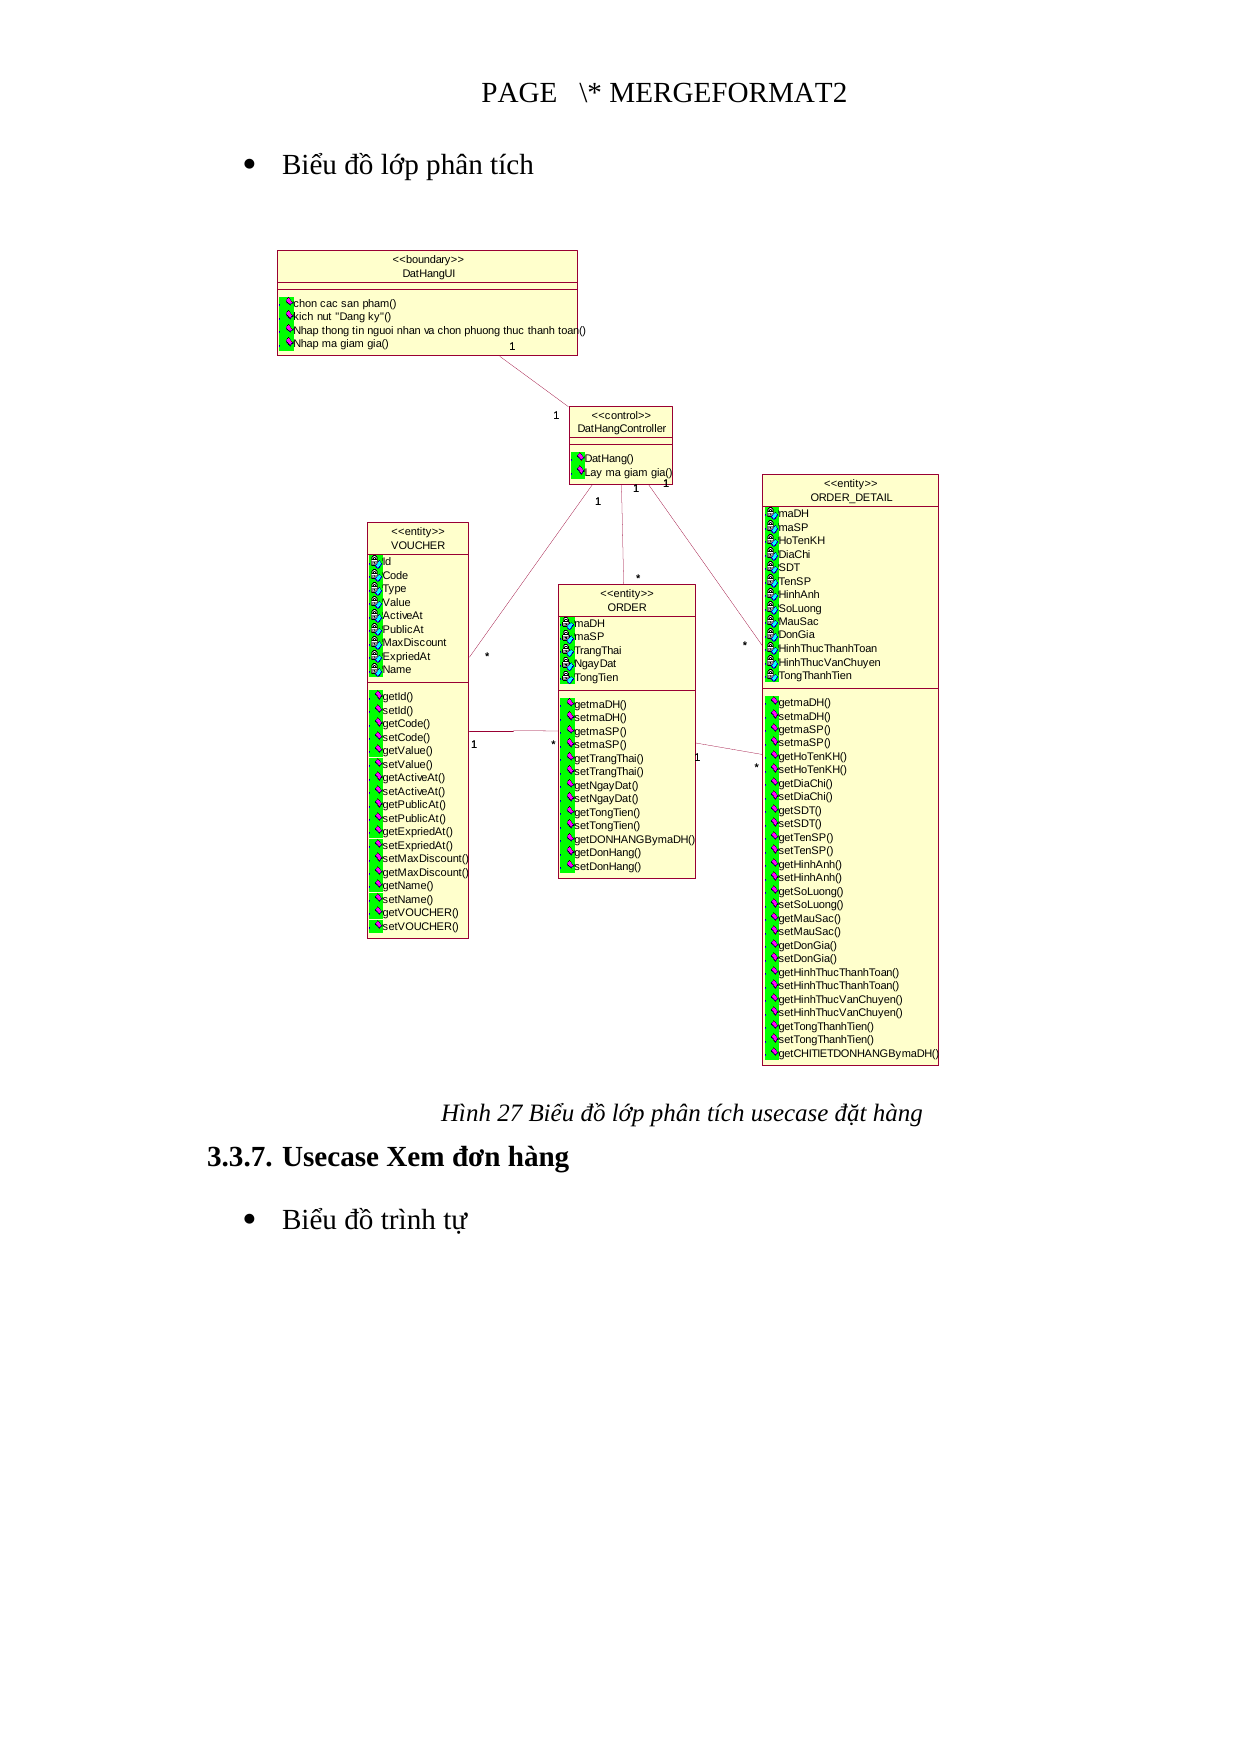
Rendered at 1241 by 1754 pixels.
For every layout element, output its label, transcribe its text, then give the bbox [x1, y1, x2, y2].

list Biểu đồ trình tự [244, 1202, 1122, 1236]
subtitle Usecase Xem đơn hàng [207, 1139, 1122, 1173]
text Hình 27 Biểu đồ lớp phân tích usecase đặt hàng [244, 1098, 1122, 1127]
list Biểu đồ lớp phân tích [244, 147, 1122, 181]
